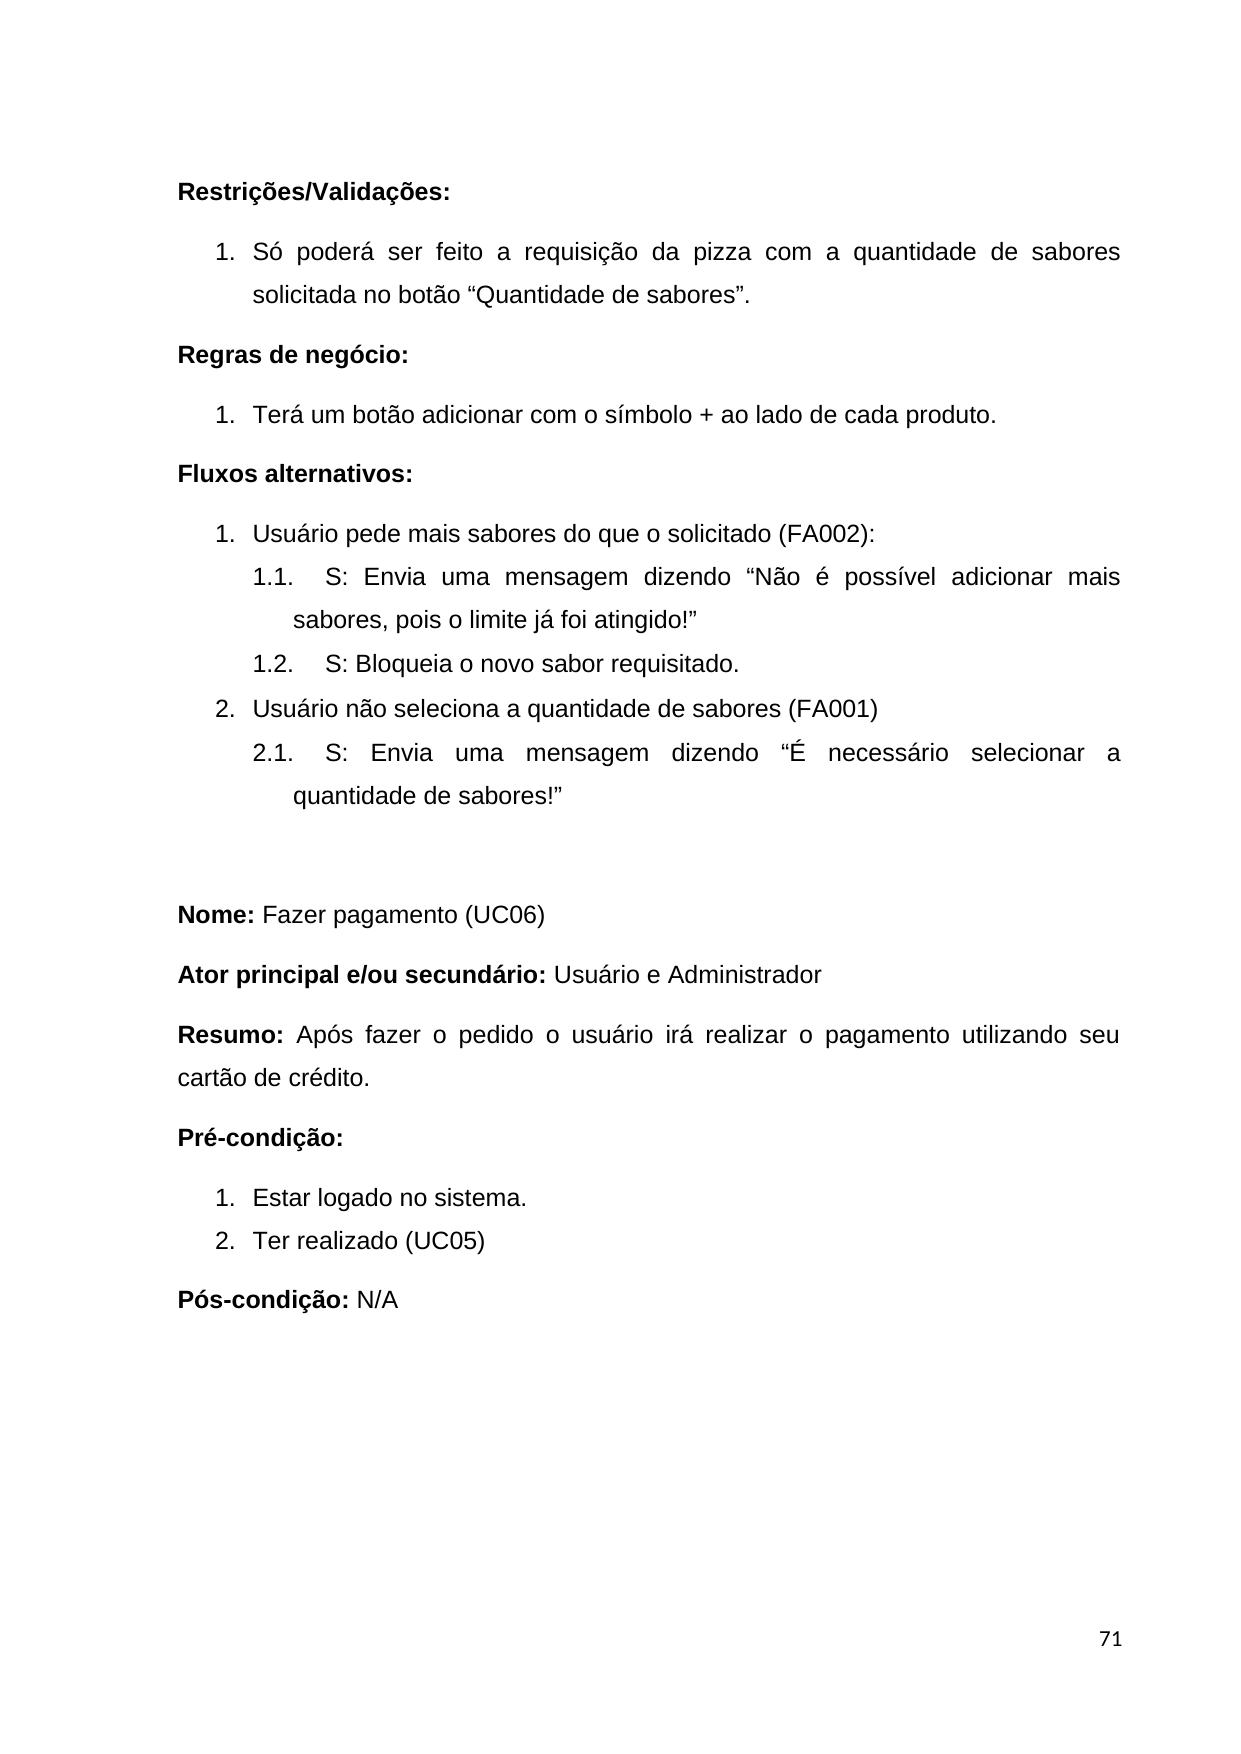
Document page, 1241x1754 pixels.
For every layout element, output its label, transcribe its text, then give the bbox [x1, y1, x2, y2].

list Só poderá ser feito a requisição da pizza com a quantidade de sabores solicitada no botão “Quantidade de sabores”. [215, 237, 1122, 309]
list Usuário pede mais sabores do que o solicitado (FA002): [215, 519, 1122, 548]
text Restrições/Validações: [177, 177, 1122, 206]
list Estar logado no sistema. [215, 1182, 1122, 1211]
text Regras de negócio: [177, 340, 1122, 369]
text Fluxos alternativos: [177, 459, 1122, 488]
list Ter realizado (UC05) [215, 1226, 1122, 1254]
list Usuário não seleciona a quantidade de sabores (FA001) [215, 694, 1122, 723]
text Nome: Fazer pagamento (UC06) [177, 900, 1122, 929]
list S: Envia uma mensagem dizendo “É necessário selecionar a quantidade de sabores!” [252, 737, 1122, 809]
list Terá um botão adicionar com o símbolo + ao lado de cada produto. [215, 400, 1122, 428]
text Pré-condição: [177, 1123, 1122, 1151]
text Ator principal e/ou secundário: Usuário e Administrador [177, 960, 1122, 989]
list S: Bloqueia o novo sabor requisitado. [252, 649, 1122, 679]
list S: Envia uma mensagem dizendo “Não é possível adicionar mais sabores, pois o limite já foi atingido!” [252, 562, 1122, 634]
text Resumo: Após fazer o pedido o usuário irá realizar o pagamento utilizando seu cartão de crédito. [177, 1020, 1122, 1092]
text Pós-condição: N/A [177, 1285, 1122, 1314]
